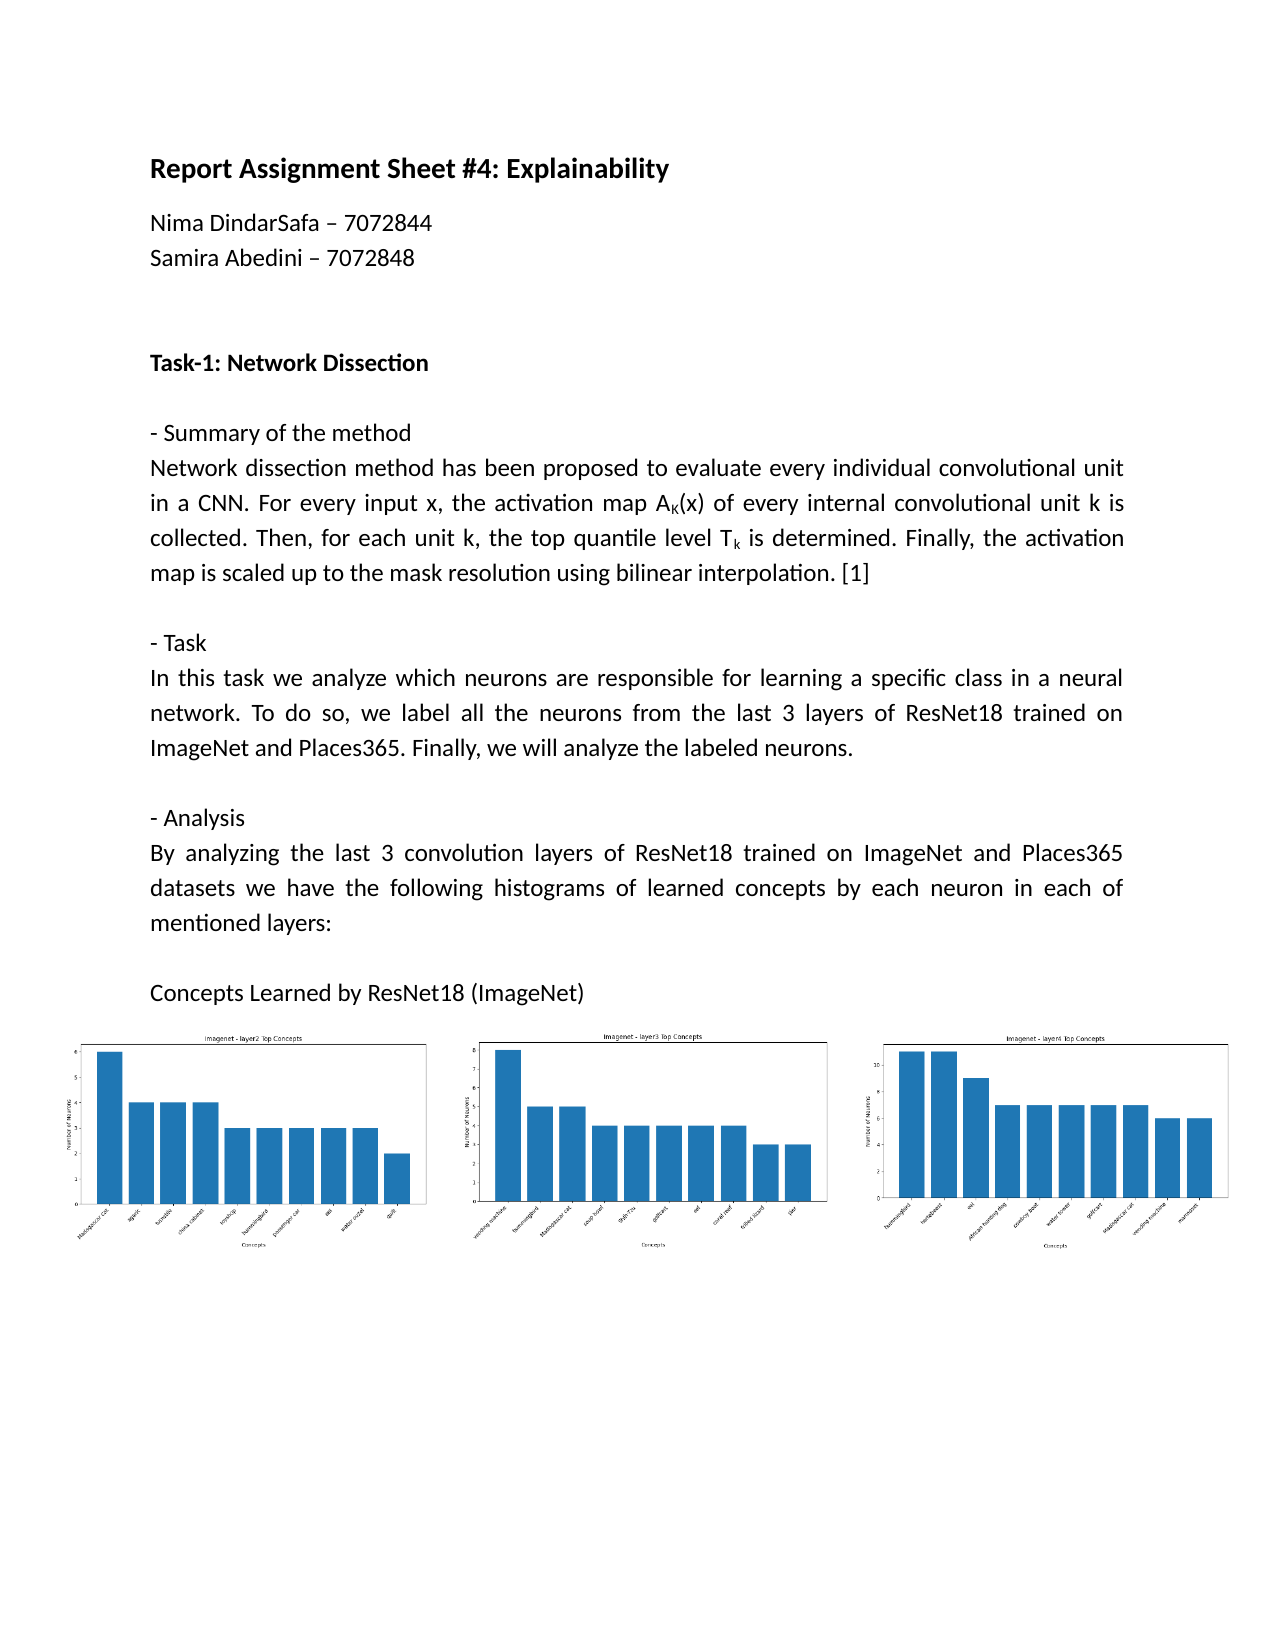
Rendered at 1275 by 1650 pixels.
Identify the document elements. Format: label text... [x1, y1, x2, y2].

picture [61, 1030, 431, 1253]
picture [459, 1029, 832, 1253]
text - Summary of the method [150, 418, 1125, 448]
text Samira Abedini – 7072848 [150, 243, 1125, 273]
text Nima DindarSafa – 7072844 [150, 208, 1125, 238]
text In this task we analyze which neurons are responsible for learning a specific class in a neural network. To do so, we label all the neurons from the last 3 layers of ResNet18 trained on ImageNet and Places365. Finally, we will analyze the labeled neurons. [150, 663, 1125, 763]
text - Analysis [150, 803, 1125, 833]
text Network dissection method has been proposed to evaluate every individual convolutional unit in a CNN. For every input x, the activation map AK(x) of every internal convolutional unit k is collected. Then, for each unit k, the top quantile level Tk is determined. Finally, the activation map is scaled up to the mask resolution using bilinear interpolation. [1] [150, 453, 1125, 588]
text Report Assignment Sheet #4: Explainability [150, 150, 1125, 186]
text Concepts Learned by ResNet18 (ImageNet) [150, 978, 1125, 1008]
text Task-1: Network Dissection [150, 348, 1125, 378]
text By analyzing the last 3 convolution layers of ResNet18 trained on ImageNet and Places365 datasets we have the following histograms of learned concepts by each neuron in each of mentioned layers: [150, 838, 1125, 938]
picture [860, 1030, 1233, 1254]
text - Task [150, 628, 1125, 658]
